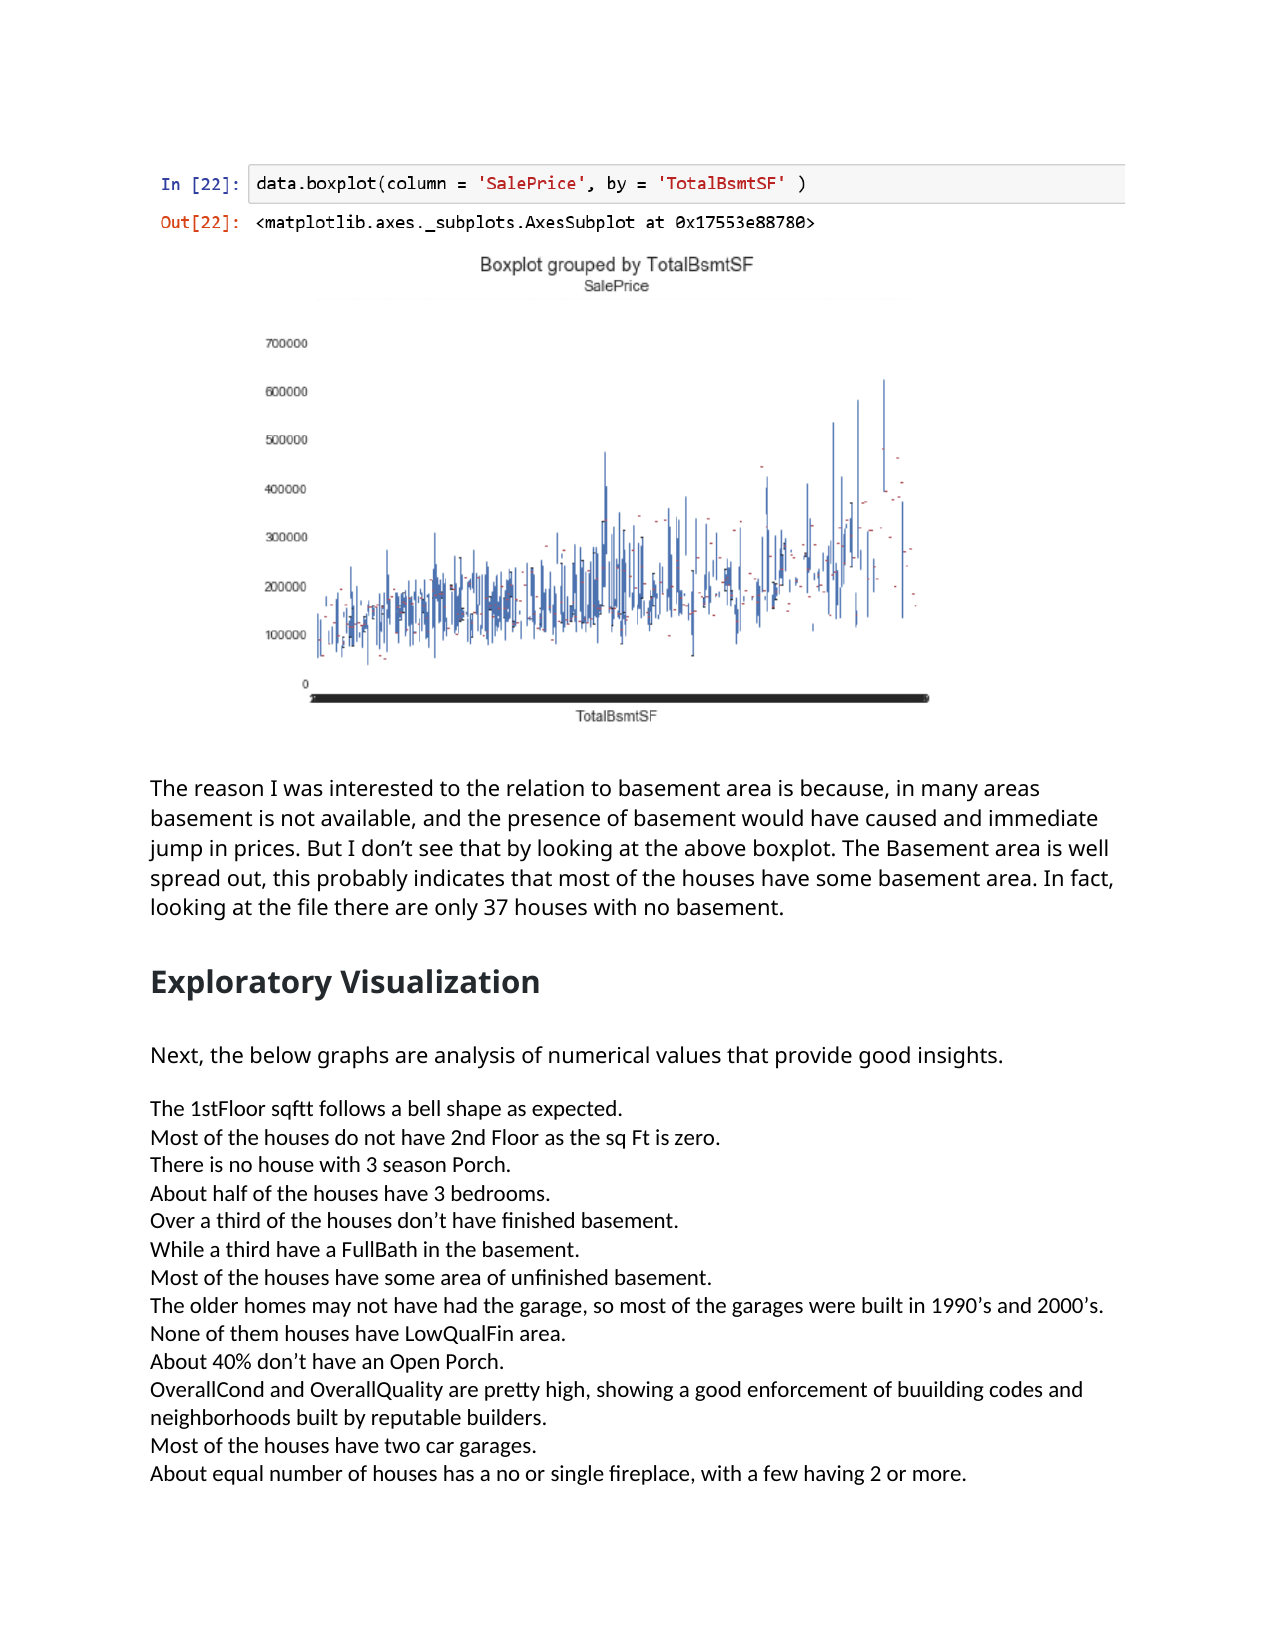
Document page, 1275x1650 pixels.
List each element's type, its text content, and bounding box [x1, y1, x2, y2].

text Next, the below graphs are analysis of numerical values that provide good insights. [150, 1040, 1125, 1069]
text Exploratory Visualization [150, 960, 1125, 1002]
text About equal number of houses has a no or single fireplace, with a few having 2 or more. [150, 1459, 1125, 1487]
picture [150, 150, 1125, 736]
text Most of the houses do not have 2nd Floor as the sq Ft is zero. [150, 1123, 1125, 1151]
text The older homes may not have had the garage, so most of the garages were built in 1990’s and 2000’s. [150, 1291, 1125, 1319]
text Most of the houses have some area of unfinished basement. [150, 1263, 1125, 1291]
text The reason I was interested to the relation to basement area is because, in many areas basement is not available, and the presence of basement would have caused and immediate jump in prices. But I don’t see that by looking at the above boxplot. The Basement area is well spread out, this probably indicates that most of the houses have some basement area. In fact, looking at the file there are only 37 houses with no basement. [150, 773, 1125, 922]
text While a third have a FullBath in the basement. [150, 1235, 1125, 1263]
text OverallCond and OverallQuality are pretty high, showing a good enforcement of buuilding codes and neighborhoods built by reputable builders. [150, 1375, 1125, 1431]
text The 1stFloor sqftt follows a bell shape as expected. [150, 1094, 1125, 1123]
text About half of the houses have 3 bedrooms. [150, 1179, 1125, 1207]
text Over a third of the houses don’t have finished basement. [150, 1207, 1125, 1235]
text There is no house with 3 season Porch. [150, 1151, 1125, 1179]
text None of them houses have LowQualFin area. [150, 1319, 1125, 1347]
text Most of the houses have two car garages. [150, 1431, 1125, 1459]
text About 40% don’t have an Open Porch. [150, 1347, 1125, 1375]
